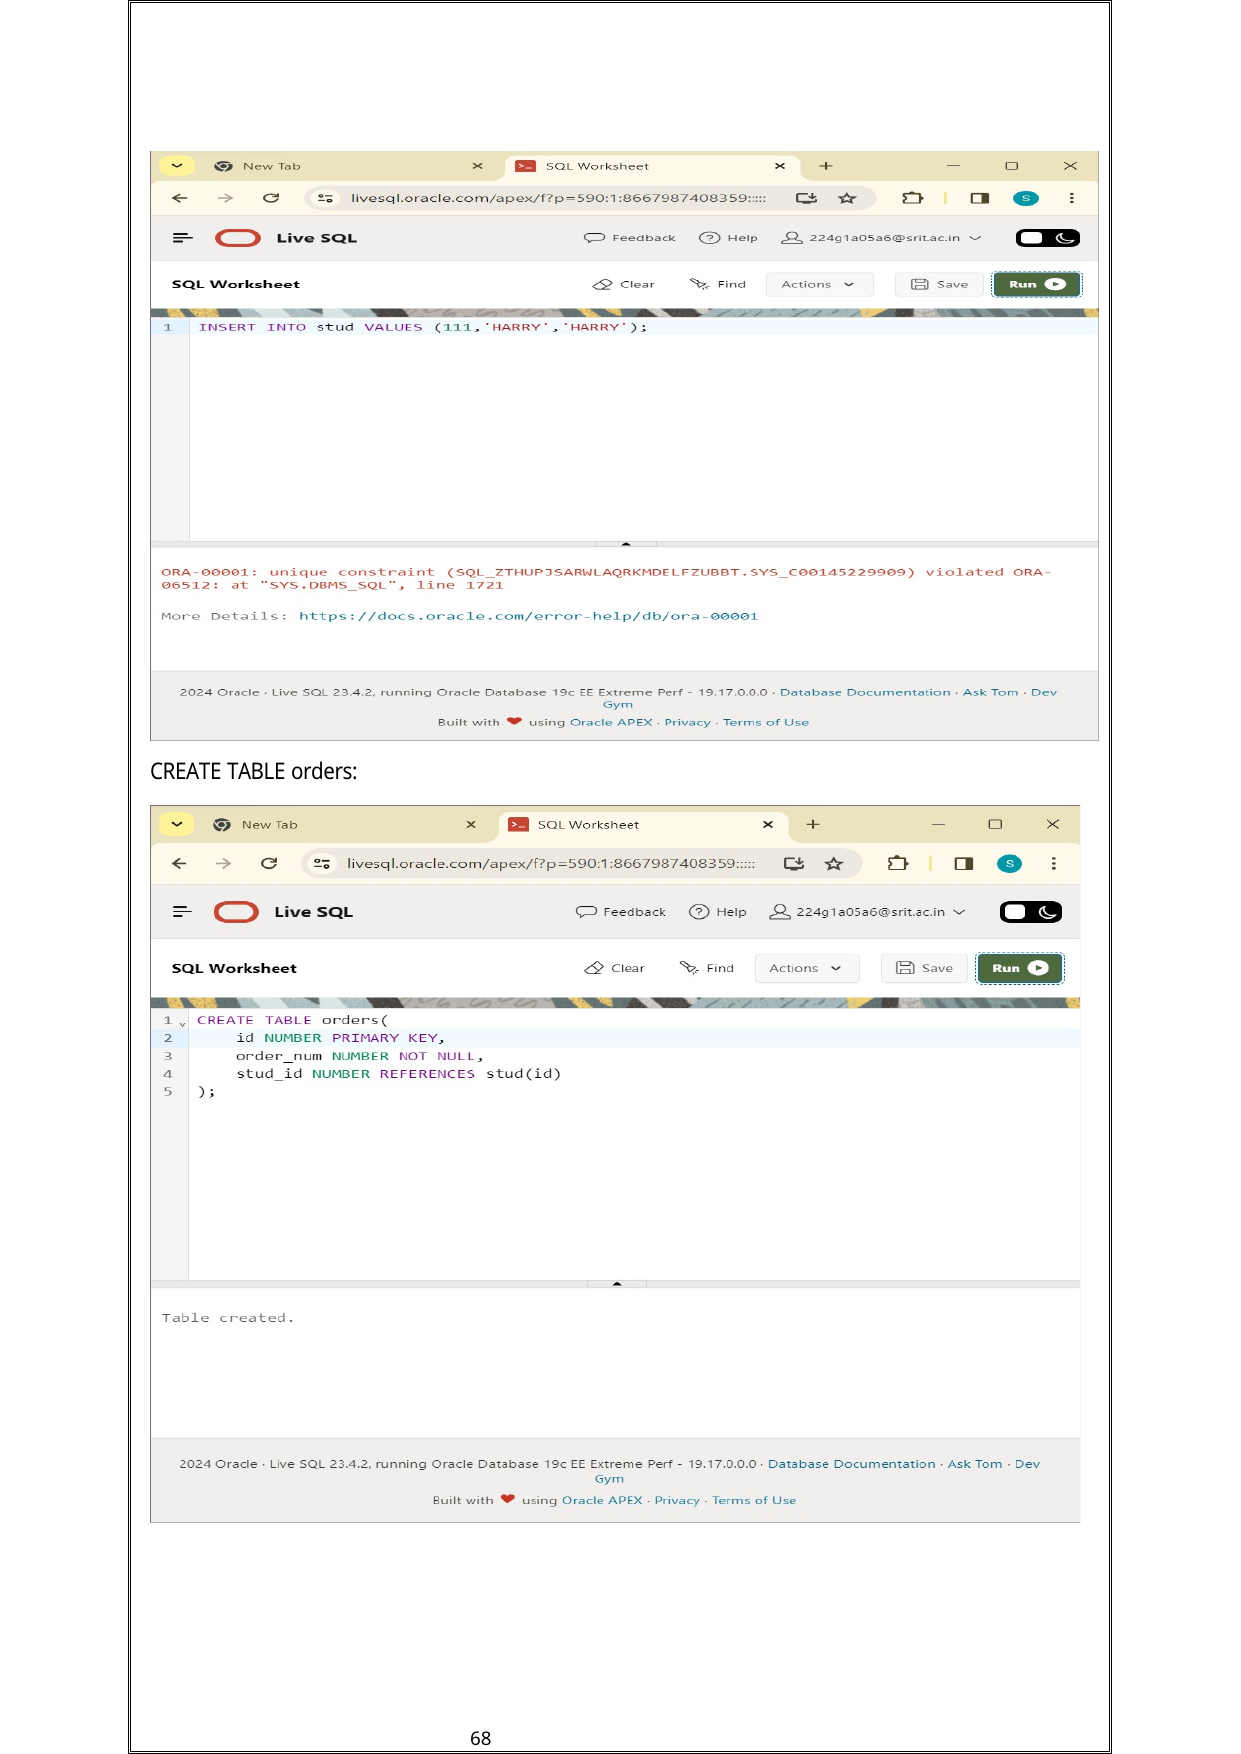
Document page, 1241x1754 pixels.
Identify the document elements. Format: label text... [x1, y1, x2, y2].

text CREATE TABLE orders: [150, 754, 1101, 786]
picture [150, 151, 1099, 741]
picture [150, 805, 1080, 1523]
